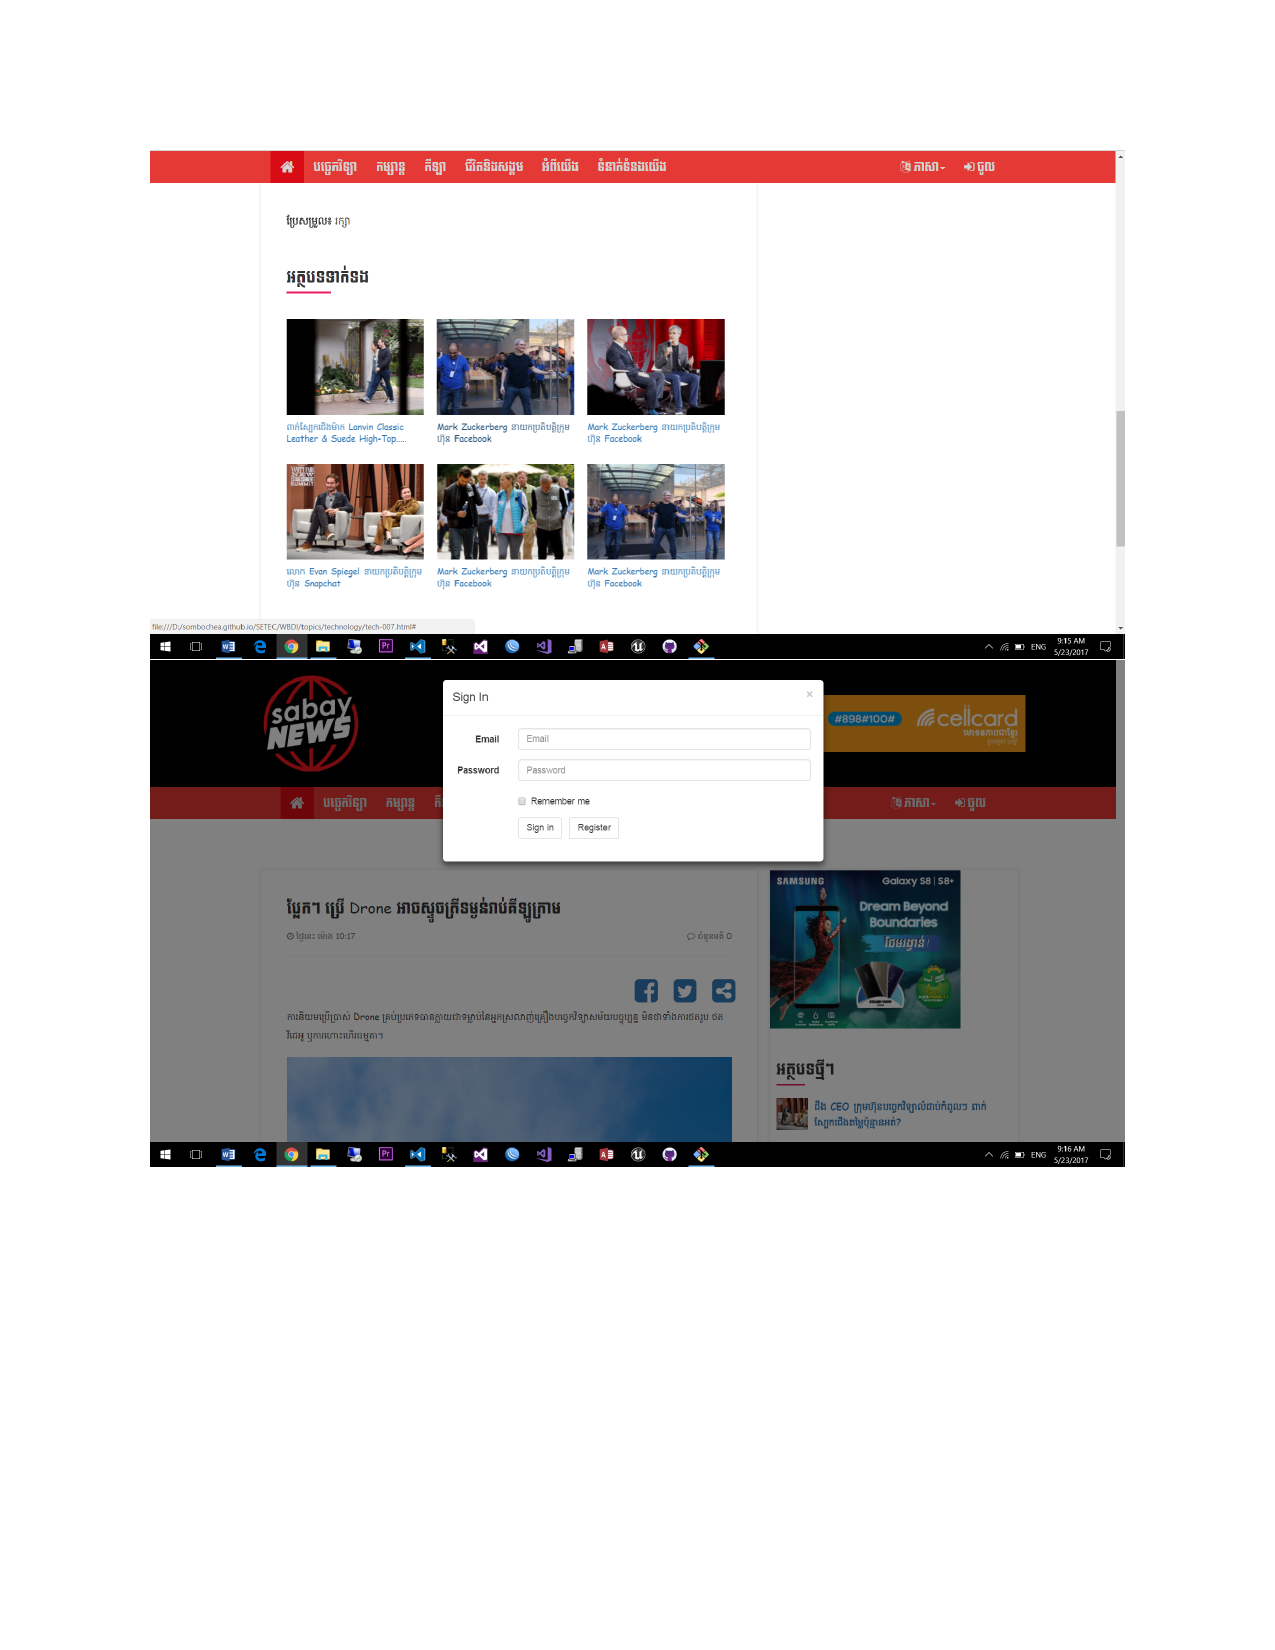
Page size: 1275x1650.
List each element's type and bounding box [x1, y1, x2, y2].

picture [150, 150, 1125, 659]
picture [150, 660, 1125, 1167]
